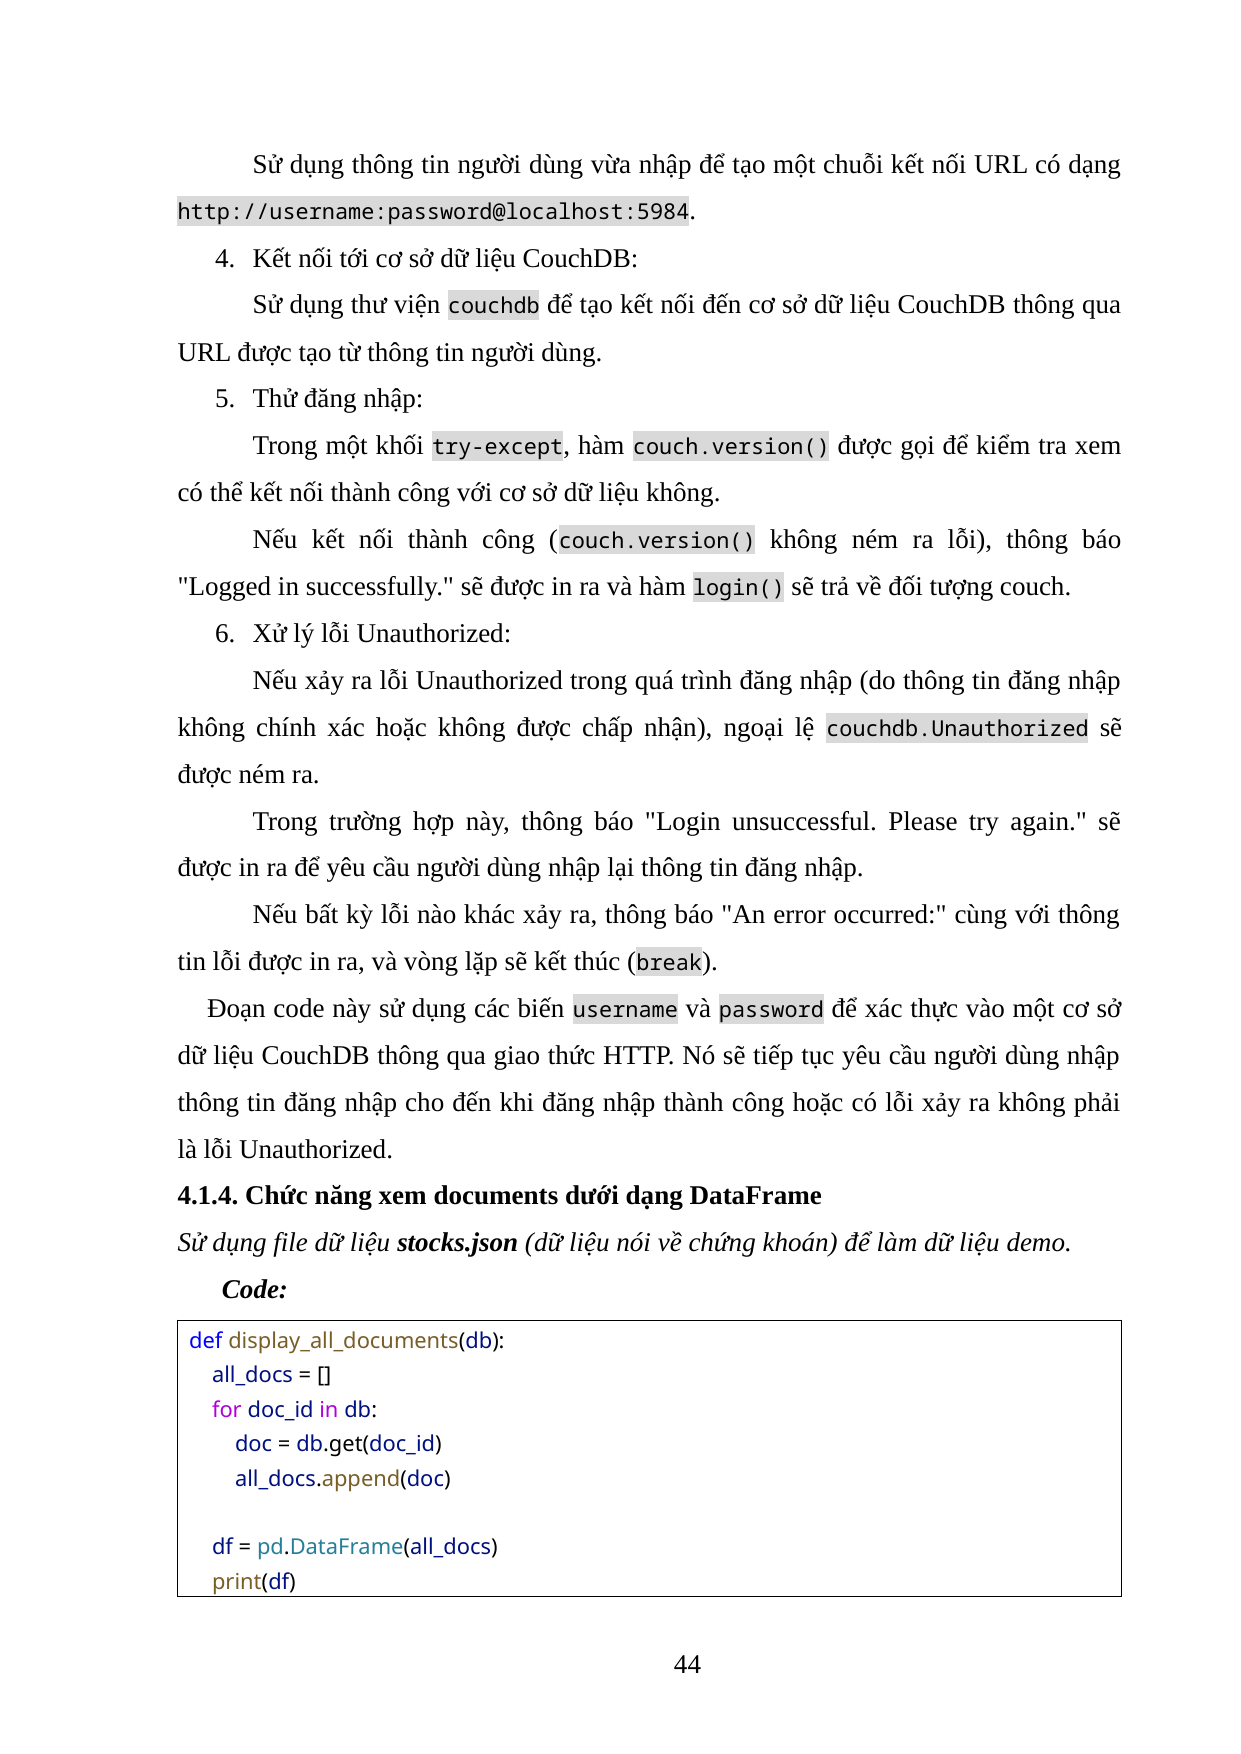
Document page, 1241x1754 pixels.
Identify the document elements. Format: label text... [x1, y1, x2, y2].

subtitle 4.1.4. Chức năng xem documents dưới dạng DataFrame [177, 1179, 1122, 1211]
list Xử lý lỗi Unauthorized: [215, 618, 1122, 649]
subtitle Code: [177, 1273, 1122, 1304]
text Nếu bất kỳ lỗi nào khác xảy ra, thông báo "An error occurred:" cùng với thông tin lỗi được in ra, và vòng lặp sẽ kết thúc (break). [177, 898, 1122, 976]
text Trong một khối try-except, hàm couch.version() được gọi để kiểm tra xem có thể kết nối thành công với cơ sở dữ liệu không. [177, 429, 1122, 507]
list Thử đăng nhập: [215, 382, 1122, 413]
text Đoạn code này sử dụng các biến username và password để xác thực vào một cơ sở dữ liệu CouchDB thông qua giao thức HTTP. Nó sẽ tiếp tục yêu cầu người dùng nhập thông tin đăng nhập cho đến khi đăng nhập thành công hoặc có lỗi xảy ra không phải là lỗi Unauthorized. [177, 992, 1122, 1164]
text Sử dụng thư viện couchdb để tạo kết nối đến cơ sở dữ liệu CouchDB thông qua URL được tạo từ thông tin người dùng. [177, 288, 1122, 367]
list Kết nối tới cơ sở dữ liệu CouchDB: [215, 242, 1122, 273]
text Sử dụng file dữ liệu stocks.json (dữ liệu nói về chứng khoán) để làm dữ liệu demo. [177, 1226, 1122, 1257]
text Sử dụng thông tin người dùng vừa nhập để tạo một chuỗi kết nối URL có dạng http://username:password@localhost:5984. [177, 148, 1122, 226]
text Nếu xảy ra lỗi Unauthorized trong quá trình đăng nhập (do thông tin đăng nhập không chính xác hoặc không được chấp nhận), ngoại lệ couchdb.Unauthorized sẽ được ném ra. [177, 664, 1122, 789]
text Nếu kết nối thành công (couch.version() không ném ra lỗi), thông báo "Logged in successfully." sẽ được in ra và hàm login() sẽ trả về đối tượng couch. [177, 523, 1122, 602]
text Trong trường hợp này, thông báo "Login unsuccessful. Please try again." sẽ được in ra để yêu cầu người dùng nhập lại thông tin đăng nhập. [177, 805, 1122, 883]
